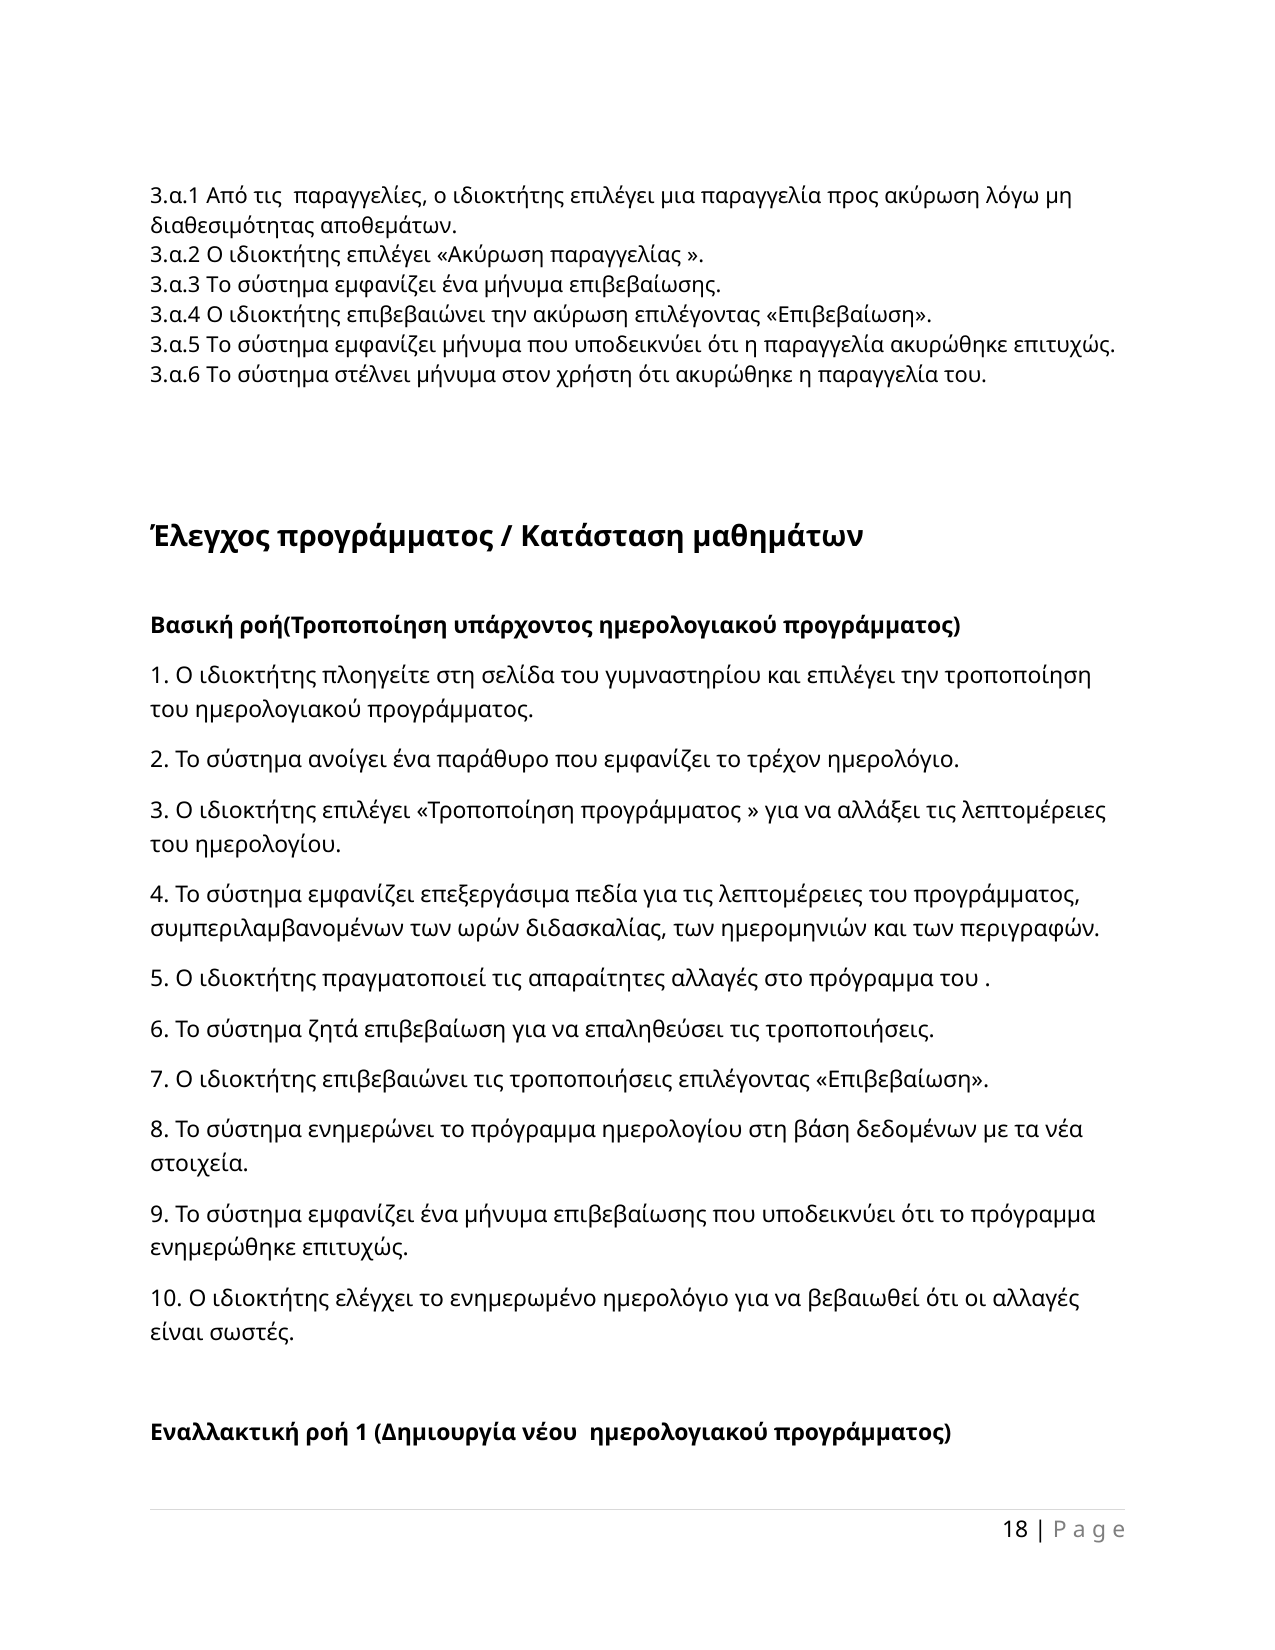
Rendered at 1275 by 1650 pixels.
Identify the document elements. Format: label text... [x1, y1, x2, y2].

text 9. Το σύστημα εμφανίζει ένα μήνυμα επιβεβαίωσης που υποδεικνύει ότι το πρόγραμμα ενημερώθηκε επιτυχώς. [150, 1198, 1125, 1263]
subtitle Έλεγχος προγράμματος / Κατάσταση μαθημάτων [150, 516, 1125, 555]
text 6. Το σύστημα ζητά επιβεβαίωση για να επαληθεύσει τις τροποποιήσεις. [150, 1013, 1125, 1044]
text 3. Ο ιδιοκτήτης επιλέγει «Τροποποίηση προγράμματος » για να αλλάξει τις λεπτομέρειες του ημερολογίου. [150, 794, 1125, 859]
text 7. Ο ιδιοκτήτης επιβεβαιώνει τις τροποποιήσεις επιλέγοντας «Επιβεβαίωση». [150, 1063, 1125, 1094]
text 10. Ο ιδιοκτήτης ελέγχει το ενημερωμένο ημερολόγιο για να βεβαιωθεί ότι οι αλλαγές είναι σωστές. [150, 1282, 1125, 1347]
text 4. Το σύστημα εμφανίζει επεξεργάσιμα πεδία για τις λεπτομέρειες του προγράμματος, συμπεριλαμβανομένων των ωρών διδασκαλίας, των ημερομηνιών και των περιγραφών. [150, 878, 1125, 943]
text 5. Ο ιδιοκτήτης πραγματοποιεί τις απαραίτητες αλλαγές στο πρόγραμμα του . [150, 962, 1125, 993]
text 3.α.6 Το σύστημα στέλνει μήνυμα στον χρήστη ότι ακυρώθηκε η παραγγελία του. [150, 358, 1125, 388]
text 8. Το σύστημα ενημερώνει το πρόγραμμα ημερολογίου στη βάση δεδομένων με τα νέα στοιχεία. [150, 1113, 1125, 1178]
text 1. Ο ιδιοκτήτης πλοηγείτε στη σελίδα του γυμναστηρίου και επιλέγει την τροποποίηση του ημερολογιακού προγράμματος. [150, 659, 1125, 724]
text 3.α.4 Ο ιδιοκτήτης επιβεβαιώνει την ακύρωση επιλέγοντας «Επιβεβαίωση». [150, 299, 1125, 329]
text 3.α.2 Ο ιδιοκτήτης επιλέγει «Ακύρωση παραγγελίας ». [150, 239, 1125, 269]
text 2. Το σύστημα ανοίγει ένα παράθυρο που εμφανίζει το τρέχον ημερολόγιο. [150, 743, 1125, 775]
text 3.α.3 Το σύστημα εμφανίζει ένα μήνυμα επιβεβαίωσης. [150, 269, 1125, 299]
text 3.α.1 Από τις παραγγελίες, ο ιδιοκτήτης επιλέγει μια παραγγελία προς ακύρωση λόγω μη διαθεσιμότητας αποθεμάτων. [150, 180, 1125, 239]
text Βασική ροή(Τροποποίηση υπάρχοντος ημερολογιακού προγράμματος) [150, 609, 1125, 640]
text Εναλλακτική ροή 1 (Δημιουργία νέου ημερολογιακού προγράμματος) [150, 1416, 1125, 1448]
text 3.α.5 Το σύστημα εμφανίζει μήνυμα που υποδεικνύει ότι η παραγγελία ακυρώθηκε επιτυχώς. [150, 329, 1125, 358]
